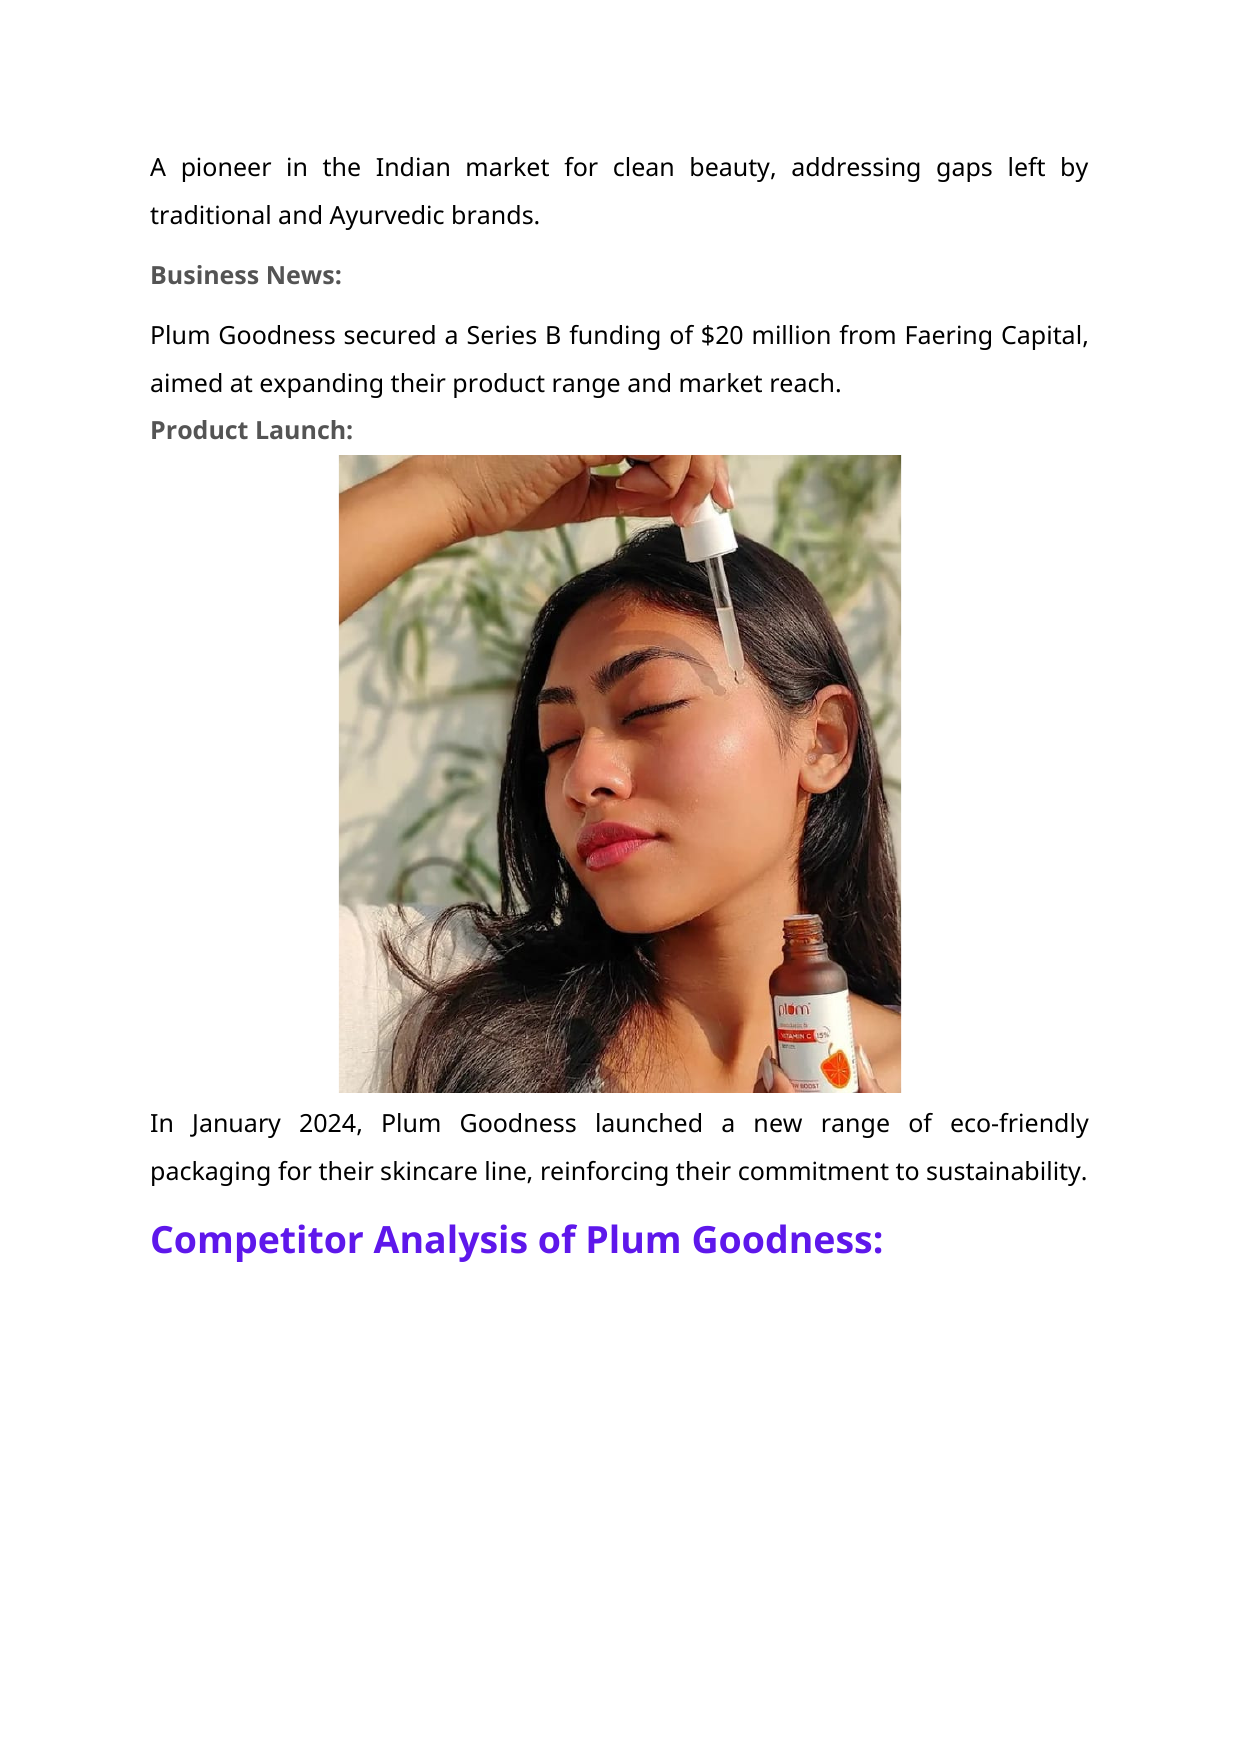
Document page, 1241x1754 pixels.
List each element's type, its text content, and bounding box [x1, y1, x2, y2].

text Plum Goodness secured a Series B funding of $20 million from Faering Capital, aimed at expanding their product range and market reach. [150, 318, 1090, 399]
text In January 2024, Plum Goodness launched a new range of eco-friendly packaging for their skincare line, reinforcing their commitment to sustainability. [150, 1106, 1090, 1187]
picture [338, 455, 902, 1093]
text Product Launch: [150, 426, 1090, 442]
text Competitor Analysis of Plum Goodness: [150, 1213, 1090, 1264]
text A pioneer in the Indian market for clean beauty, addressing gaps left by traditional and Ayurvedic brands. [150, 150, 1090, 232]
text Business News: [150, 258, 1090, 292]
